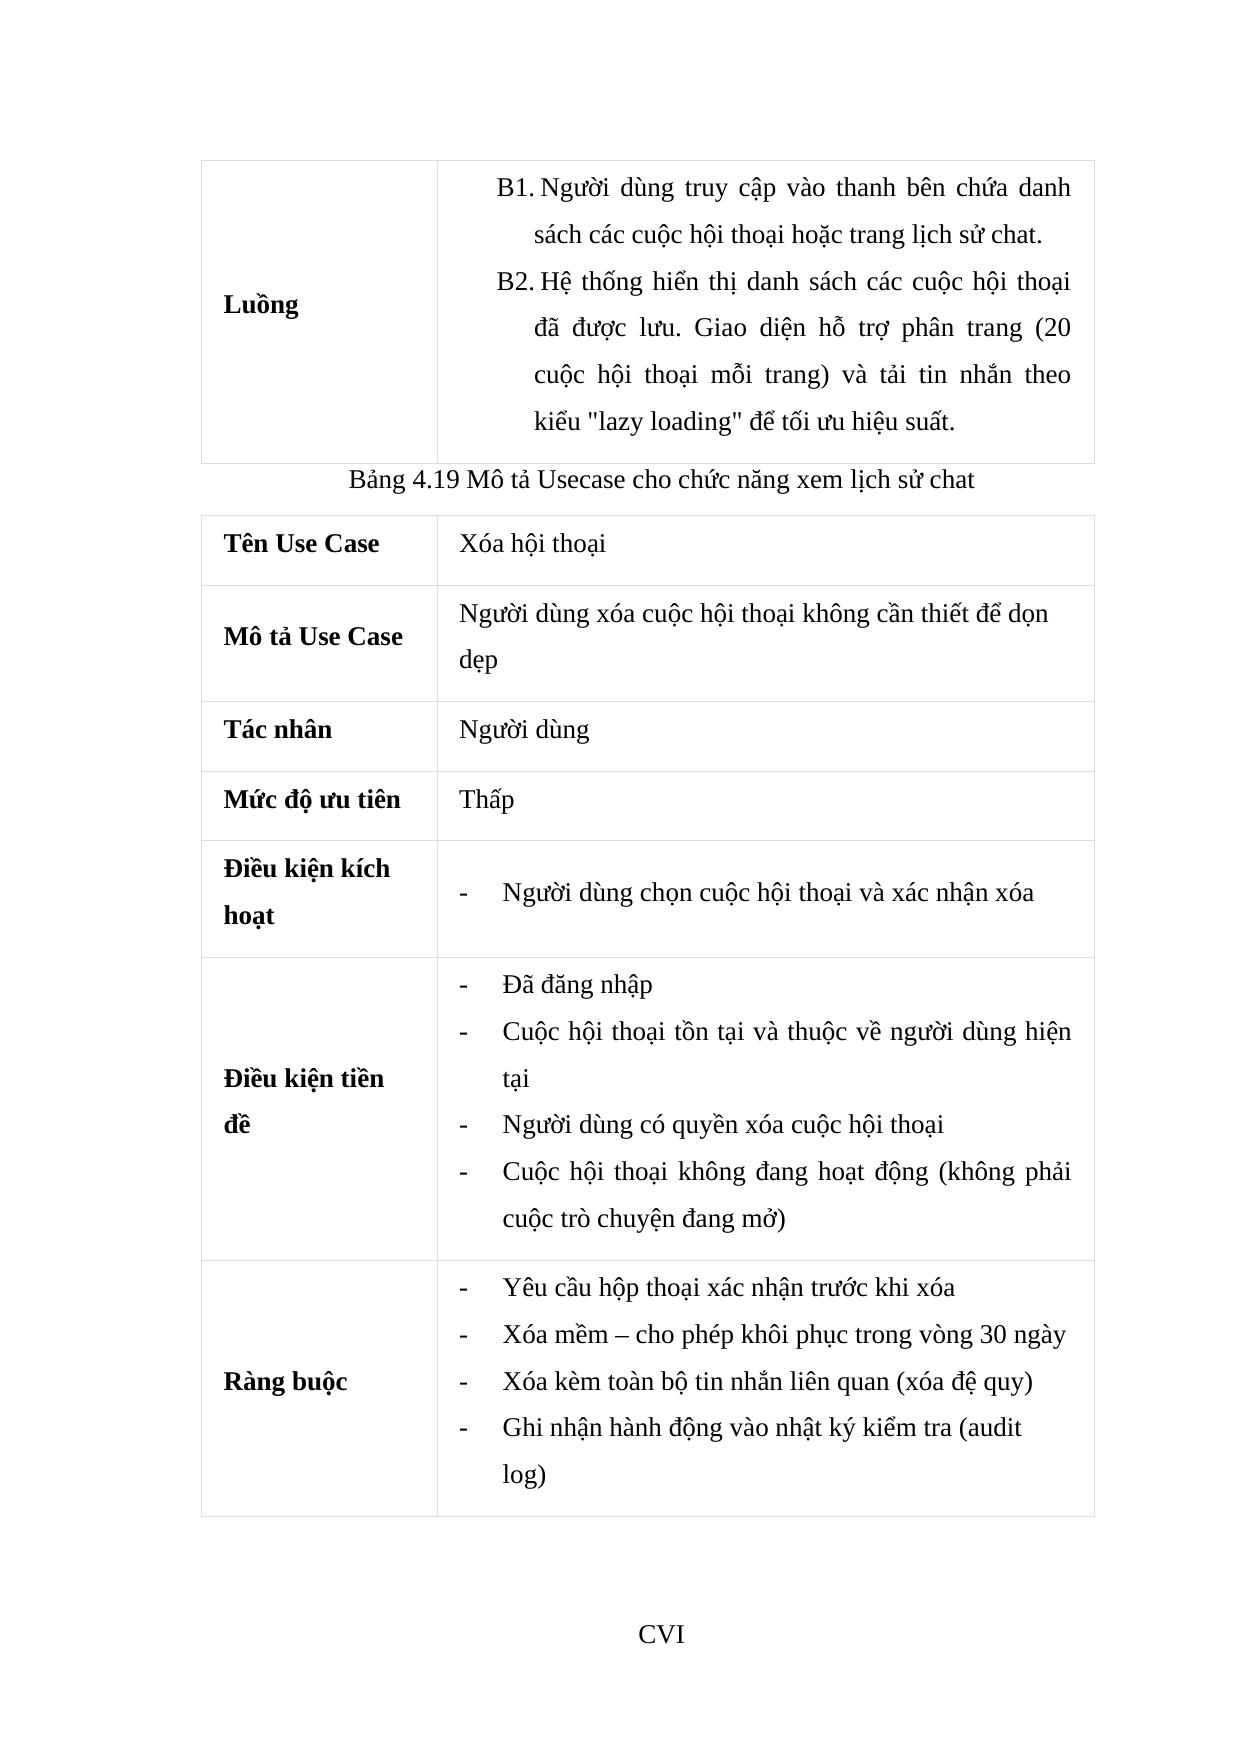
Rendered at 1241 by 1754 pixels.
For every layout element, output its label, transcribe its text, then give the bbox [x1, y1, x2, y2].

table_cell Tác nhân [202, 702, 437, 771]
table_cell Điều kiện kích hoạt [202, 841, 437, 957]
table_cell Điều kiện tiền đề [202, 958, 437, 1259]
table_cell Ràng buộc [202, 1261, 437, 1516]
table_cell Thấp [438, 772, 1094, 840]
table_cell Yêu cầu hộp thoại xác nhận trước khi xóa Xóa mềm – cho phép khôi phục trong vòng 30 ngày Xóa kèm toàn bộ tin nhắn liên quan (xóa đệ quy) Ghi nhận hành động vào nhật ký kiểm tra (audit log) [438, 1261, 1094, 1516]
table_header Tên Use Case [202, 516, 437, 585]
table_cell Đã đăng nhập Cuộc hội thoại tồn tại và thuộc về người dùng hiện tại Người dùng có quyền xóa cuộc hội thoại Cuộc hội thoại không đang hoạt động (không phải cuộc trò chuyện đang mở) [438, 958, 1094, 1259]
table_header Xóa hội thoại [438, 516, 1094, 585]
table_cell Người dùng truy cập vào thanh bên chứa danh sách các cuộc hội thoại hoặc trang lịch sử chat. Hệ thống hiển thị danh sách các cuộc hội thoại đã được lưu. Giao diện hỗ trợ phân trang (20 cuộc hội thoại mỗi trang) và tải tin nhắn theo kiểu "lazy loading" để tối ưu hiệu suất. [438, 161, 1094, 462]
table_cell Người dùng [438, 702, 1094, 771]
table_cell Mức độ ưu tiên [202, 772, 437, 840]
table_cell Người dùng chọn cuộc hội thoại và xác nhận xóa [438, 841, 1094, 957]
table_cell Người dùng xóa cuộc hội thoại không cần thiết để dọn dẹp [438, 586, 1094, 701]
table_cell Mô tả Use Case [202, 586, 437, 701]
table_cell Luồng [202, 161, 437, 462]
